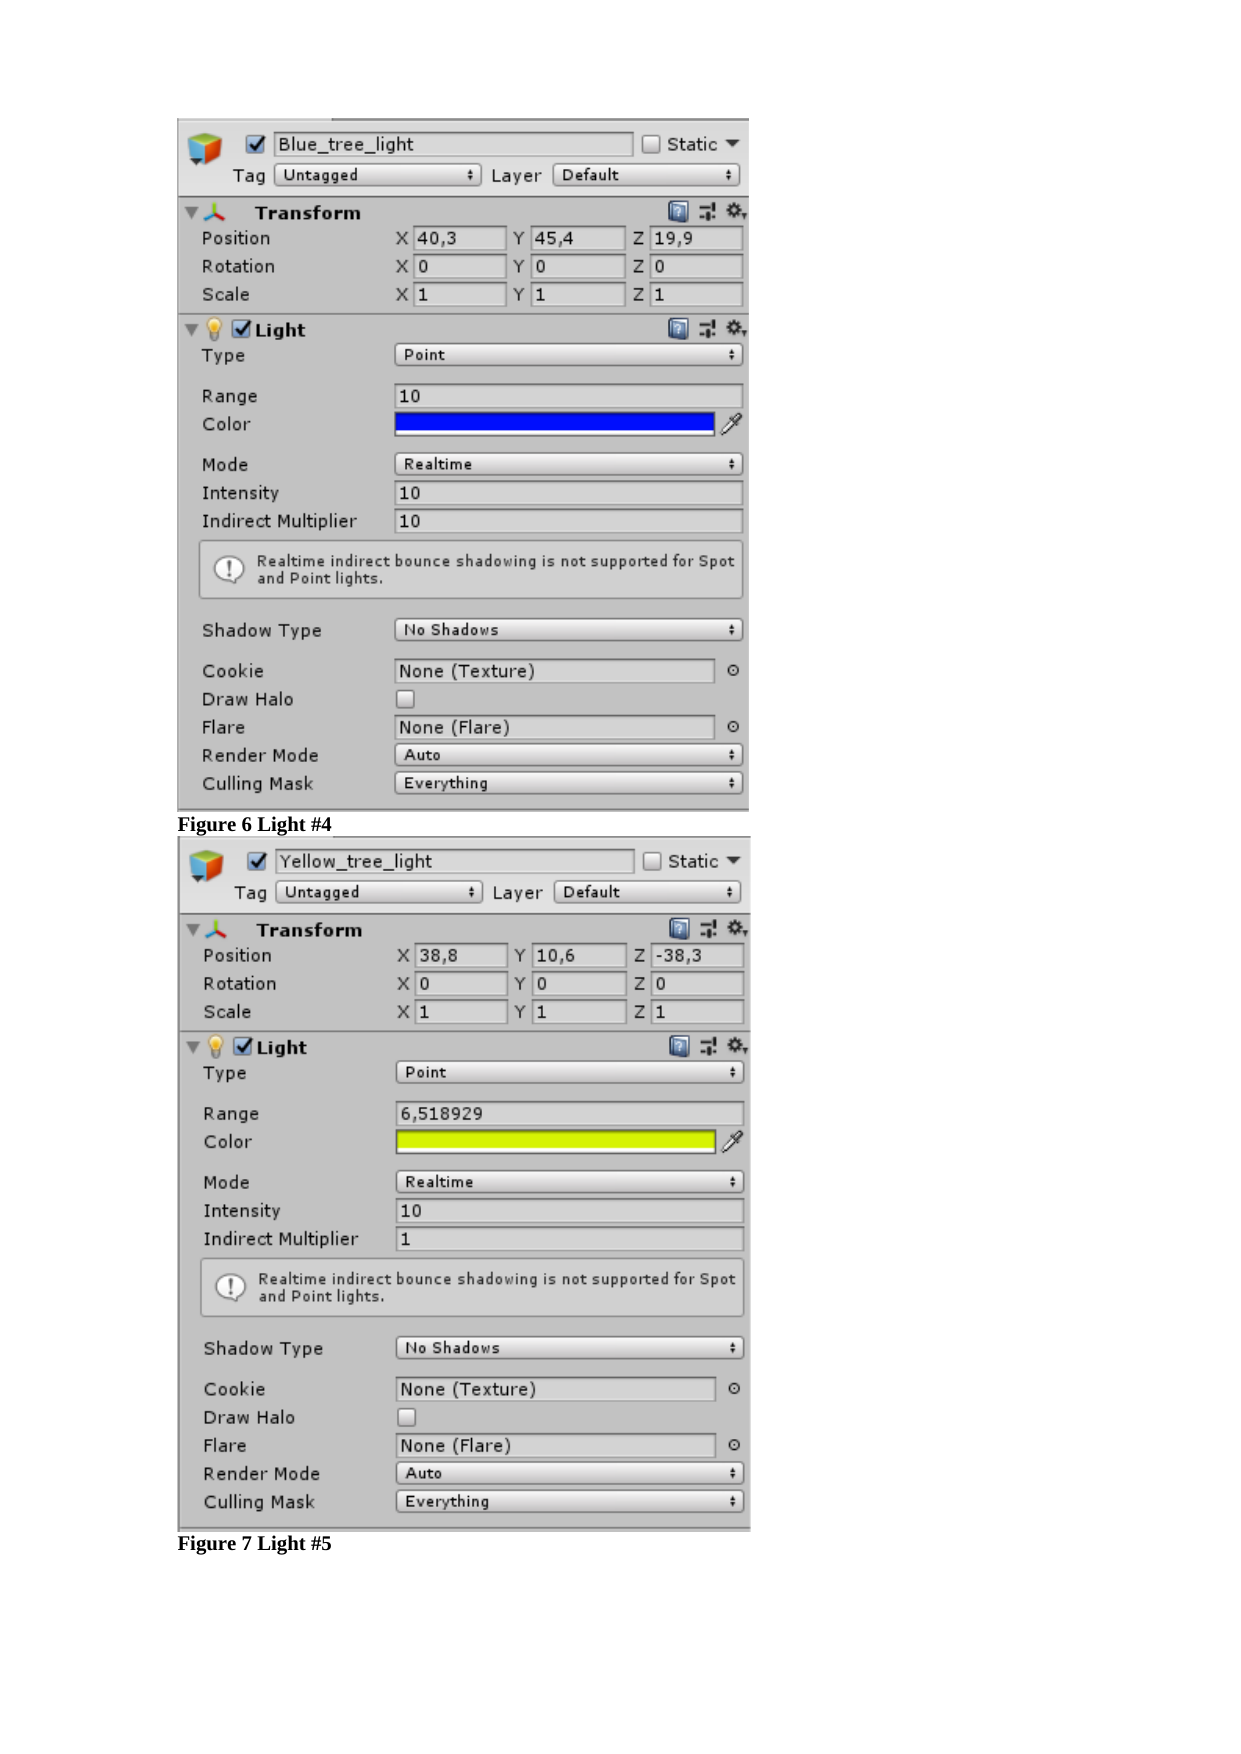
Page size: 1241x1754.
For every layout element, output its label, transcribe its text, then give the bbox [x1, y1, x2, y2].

text Figure 7 Light #5 [177, 1531, 1152, 1555]
picture [177, 836, 751, 1532]
picture [177, 118, 749, 812]
text Figure 6 Light #4 [177, 812, 1152, 836]
